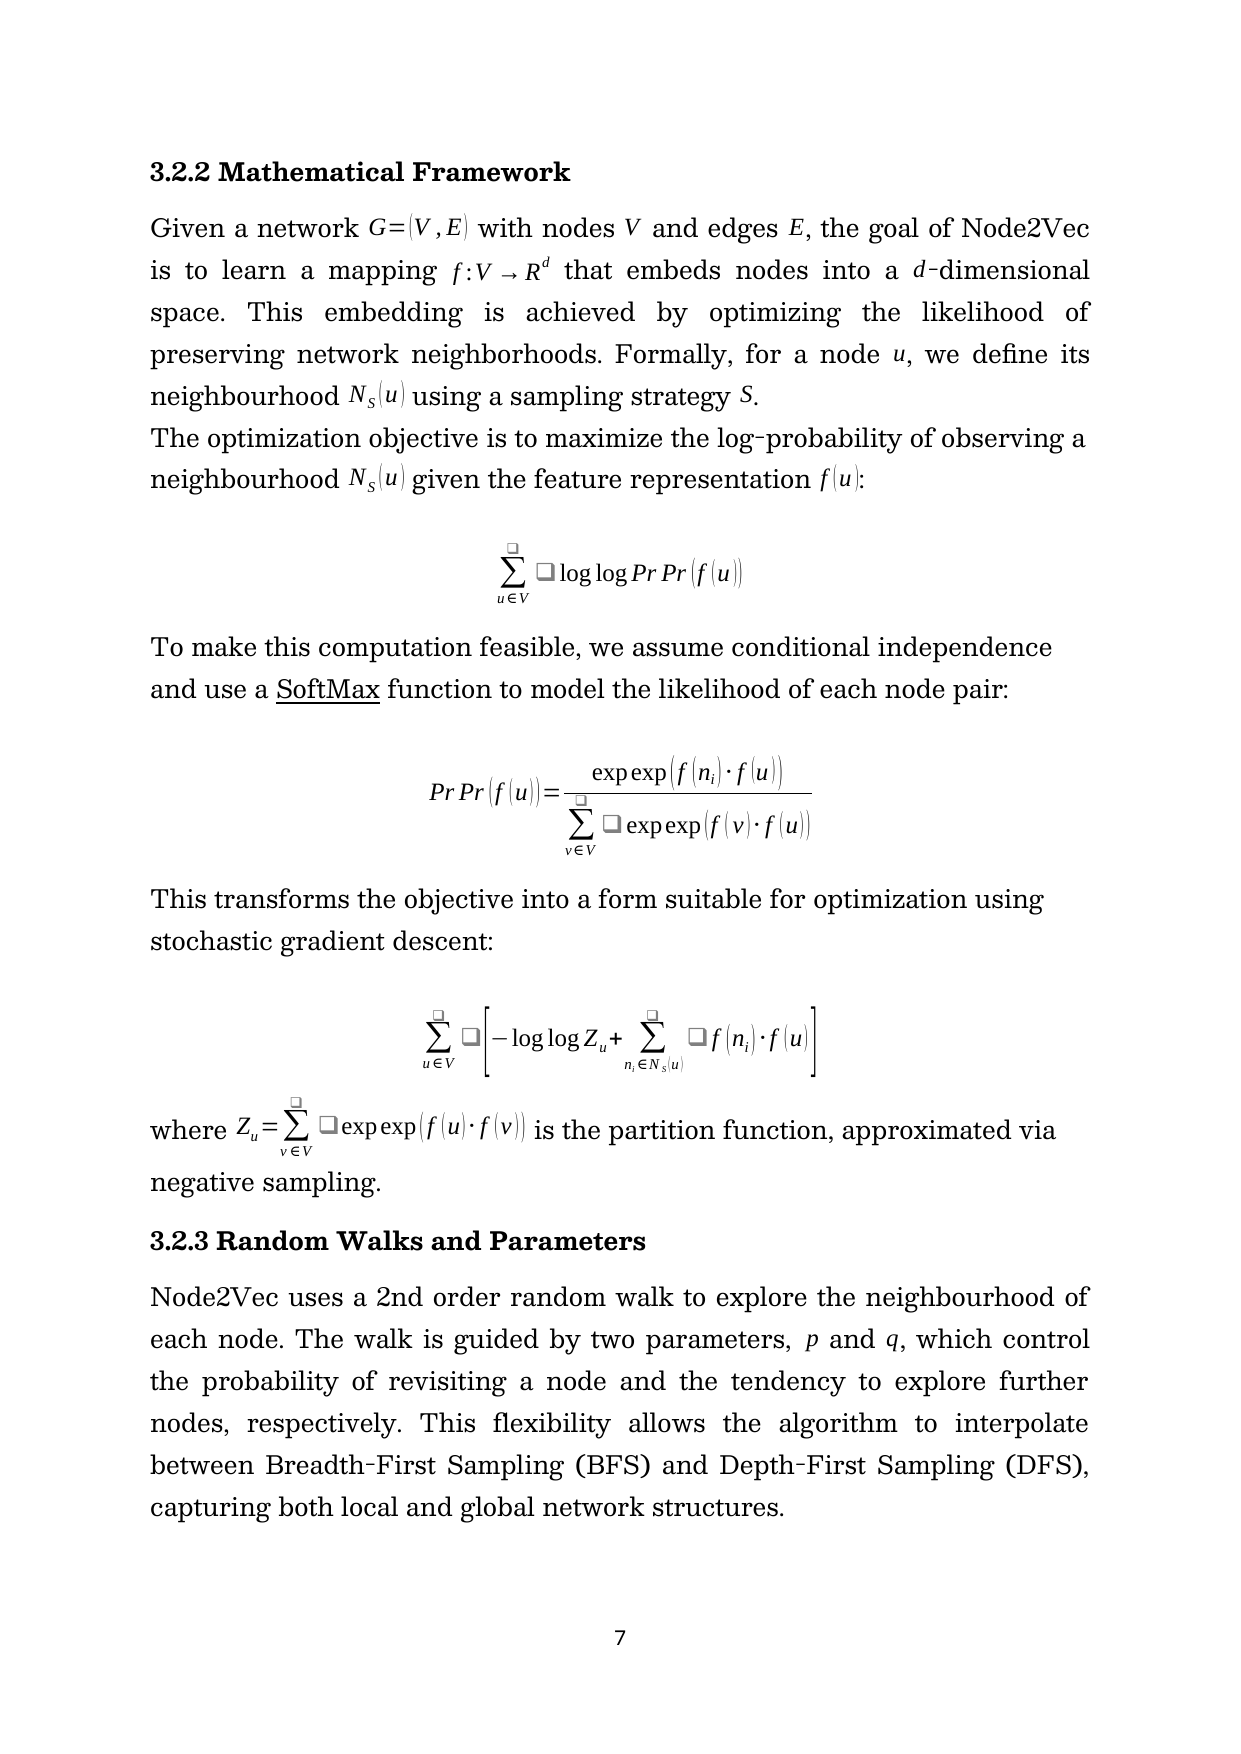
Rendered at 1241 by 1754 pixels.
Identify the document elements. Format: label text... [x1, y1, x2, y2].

text To make this computation feasible, we assume conditional independence and use a SoftMax function to model the likelihood of each node pair: [150, 626, 1090, 709]
text This transforms the objective into a form suitable for optimization using stochastic gradient descent: [150, 878, 1090, 961]
text Node2Vec uses a 2nd order random walk to explore the neighbourhood of each node. The walk is guided by two parameters, and , which control the probability of revisiting a node and the tendency to explore further nodes, respectively. This flexibility allows the algorithm to interpolate between Breadth-First Sampling (BFS) and Depth-First Sampling (DFS), capturing both local and global network structures. [150, 1275, 1090, 1527]
subtitle 3.2.3 Random Walks and Parameters [150, 1219, 1090, 1261]
text Given a network with nodes and edges , the goal of Node2Vec is to learn a mapping that embeds nodes into a -dimensional space. This embedding is achieved by optimizing the likelihood of preserving network neighborhoods. Formally, for a node , we define its neighbourhood using a sampling strategy . [150, 206, 1090, 416]
text where is the partition function, approximated via negative sampling. [150, 1097, 1090, 1202]
subtitle 3.2.2 Mathematical Framework [150, 150, 1090, 192]
text The optimization objective is to maximize the log-probability of observing a neighbourhood given the feature representation : [150, 416, 1090, 499]
